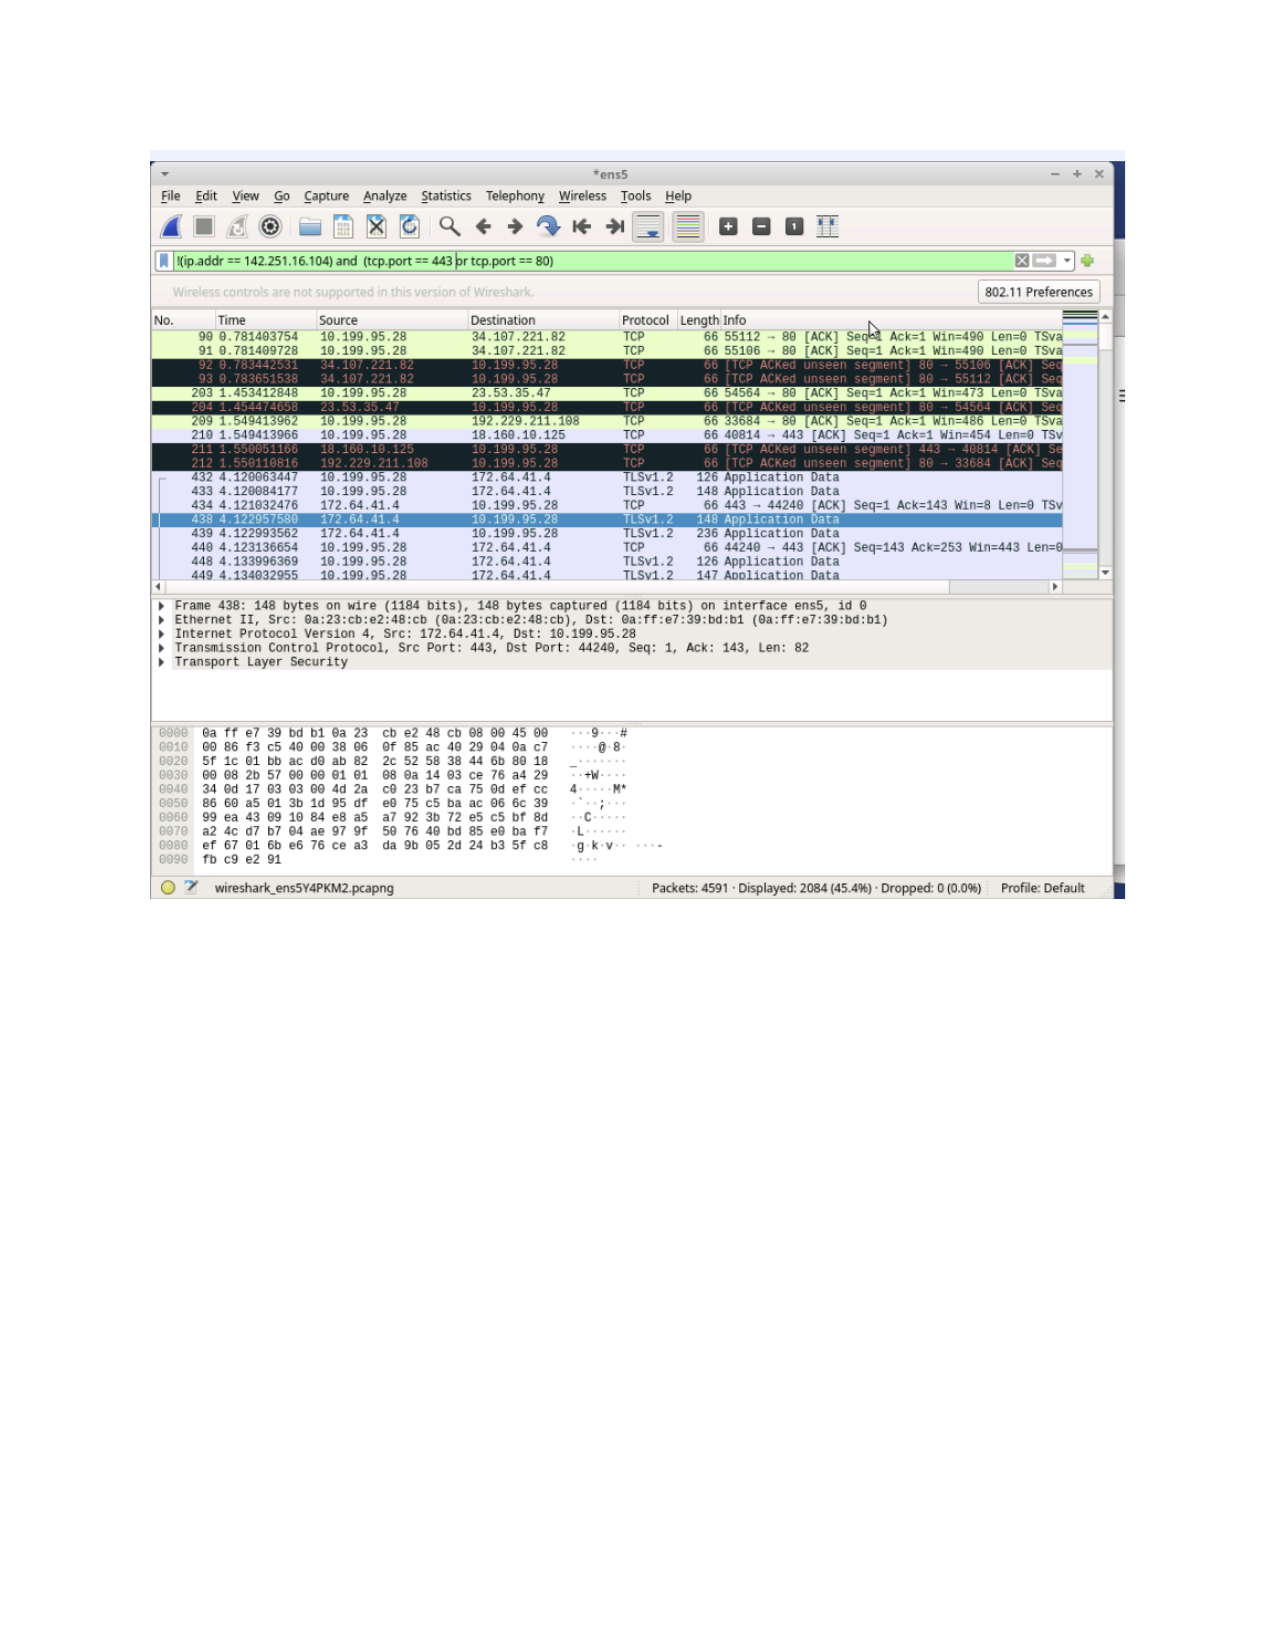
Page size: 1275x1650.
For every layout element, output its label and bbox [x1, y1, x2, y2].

picture [150, 150, 1125, 899]
